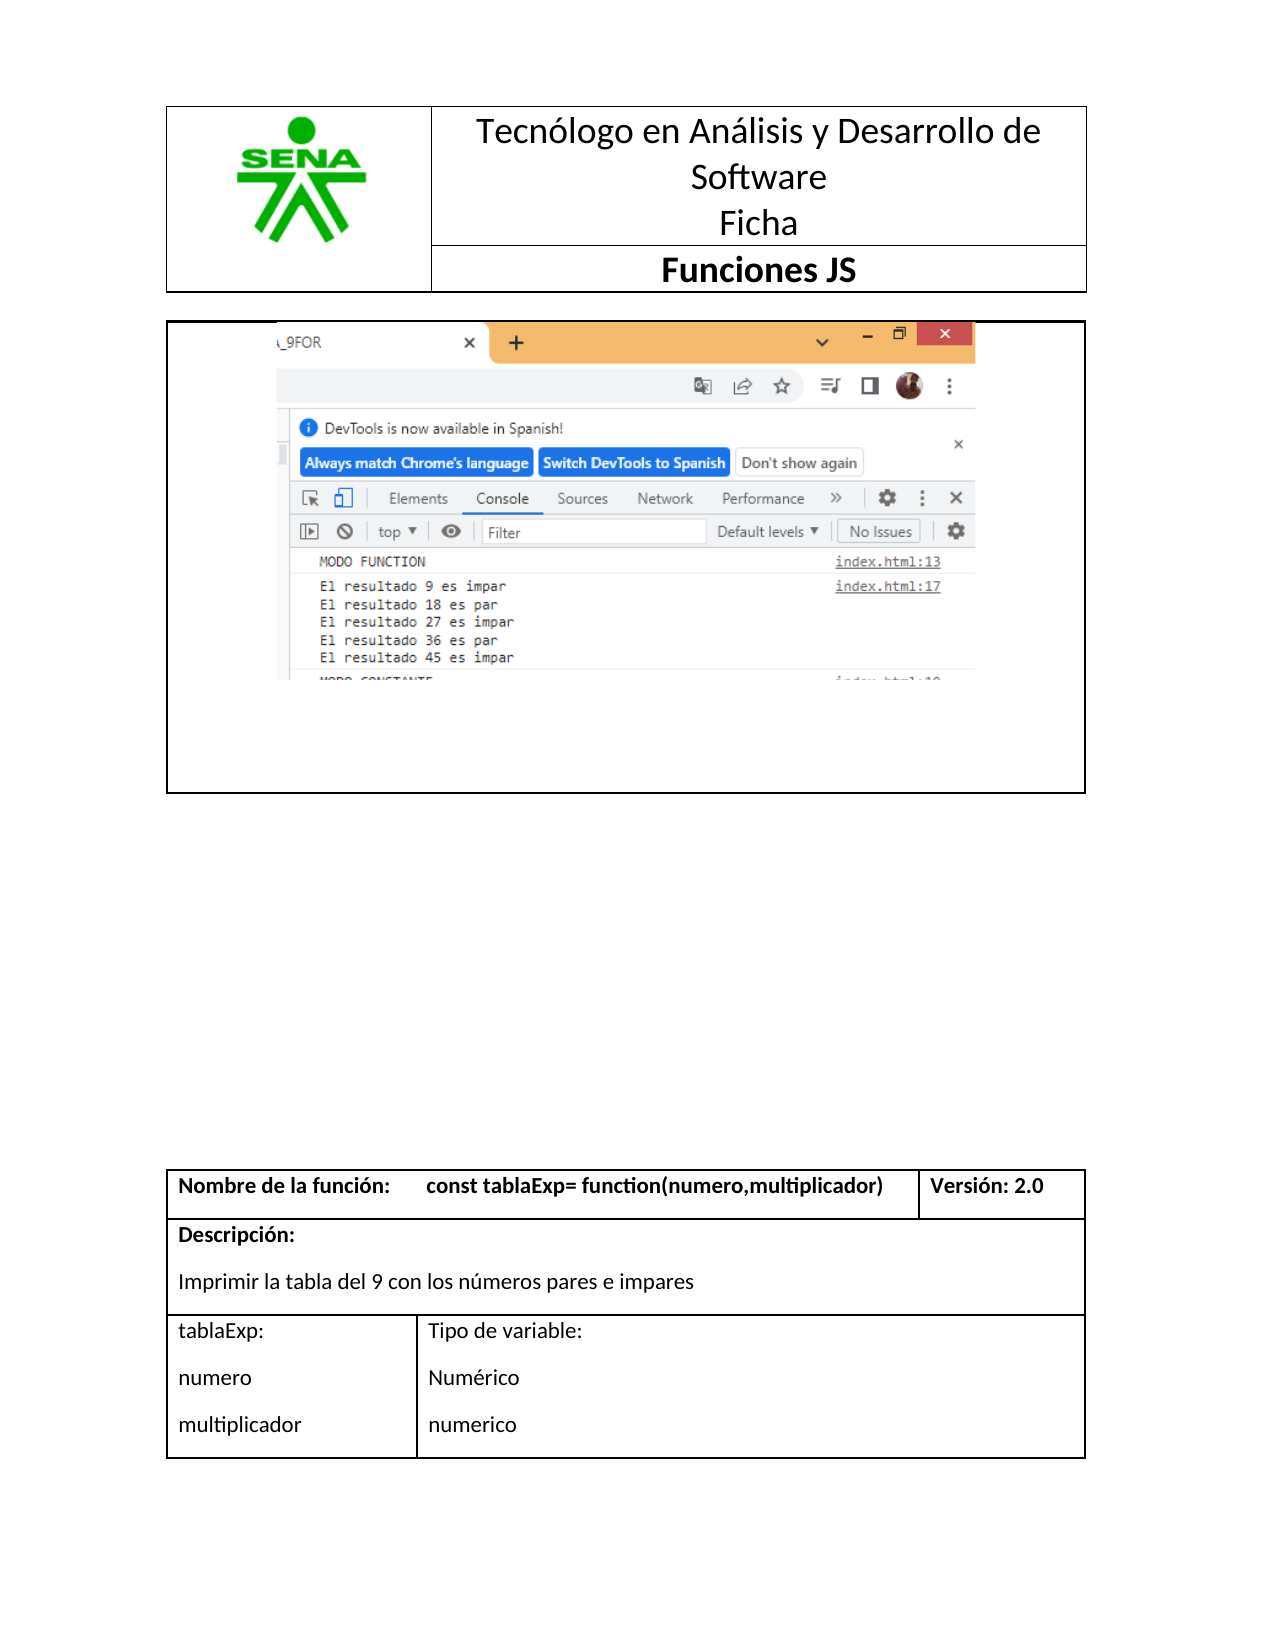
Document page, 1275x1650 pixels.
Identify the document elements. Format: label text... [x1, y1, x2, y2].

picture [276, 322, 976, 680]
table_header Nombre de la función: const tablaExp= function(numero,multiplicador) [168, 1171, 918, 1218]
picture [218, 107, 380, 259]
table_cell tablaExp: numero multiplicador [168, 1316, 416, 1457]
table_cell Tipo de variable: Numérico numerico [418, 1316, 1084, 1457]
table_header Versión: 2.0 [920, 1171, 1084, 1218]
table_cell Código: [168, 323, 1084, 792]
table_cell Descripción: Imprimir la tabla del 9 con los números pares e impares [168, 1220, 1084, 1314]
